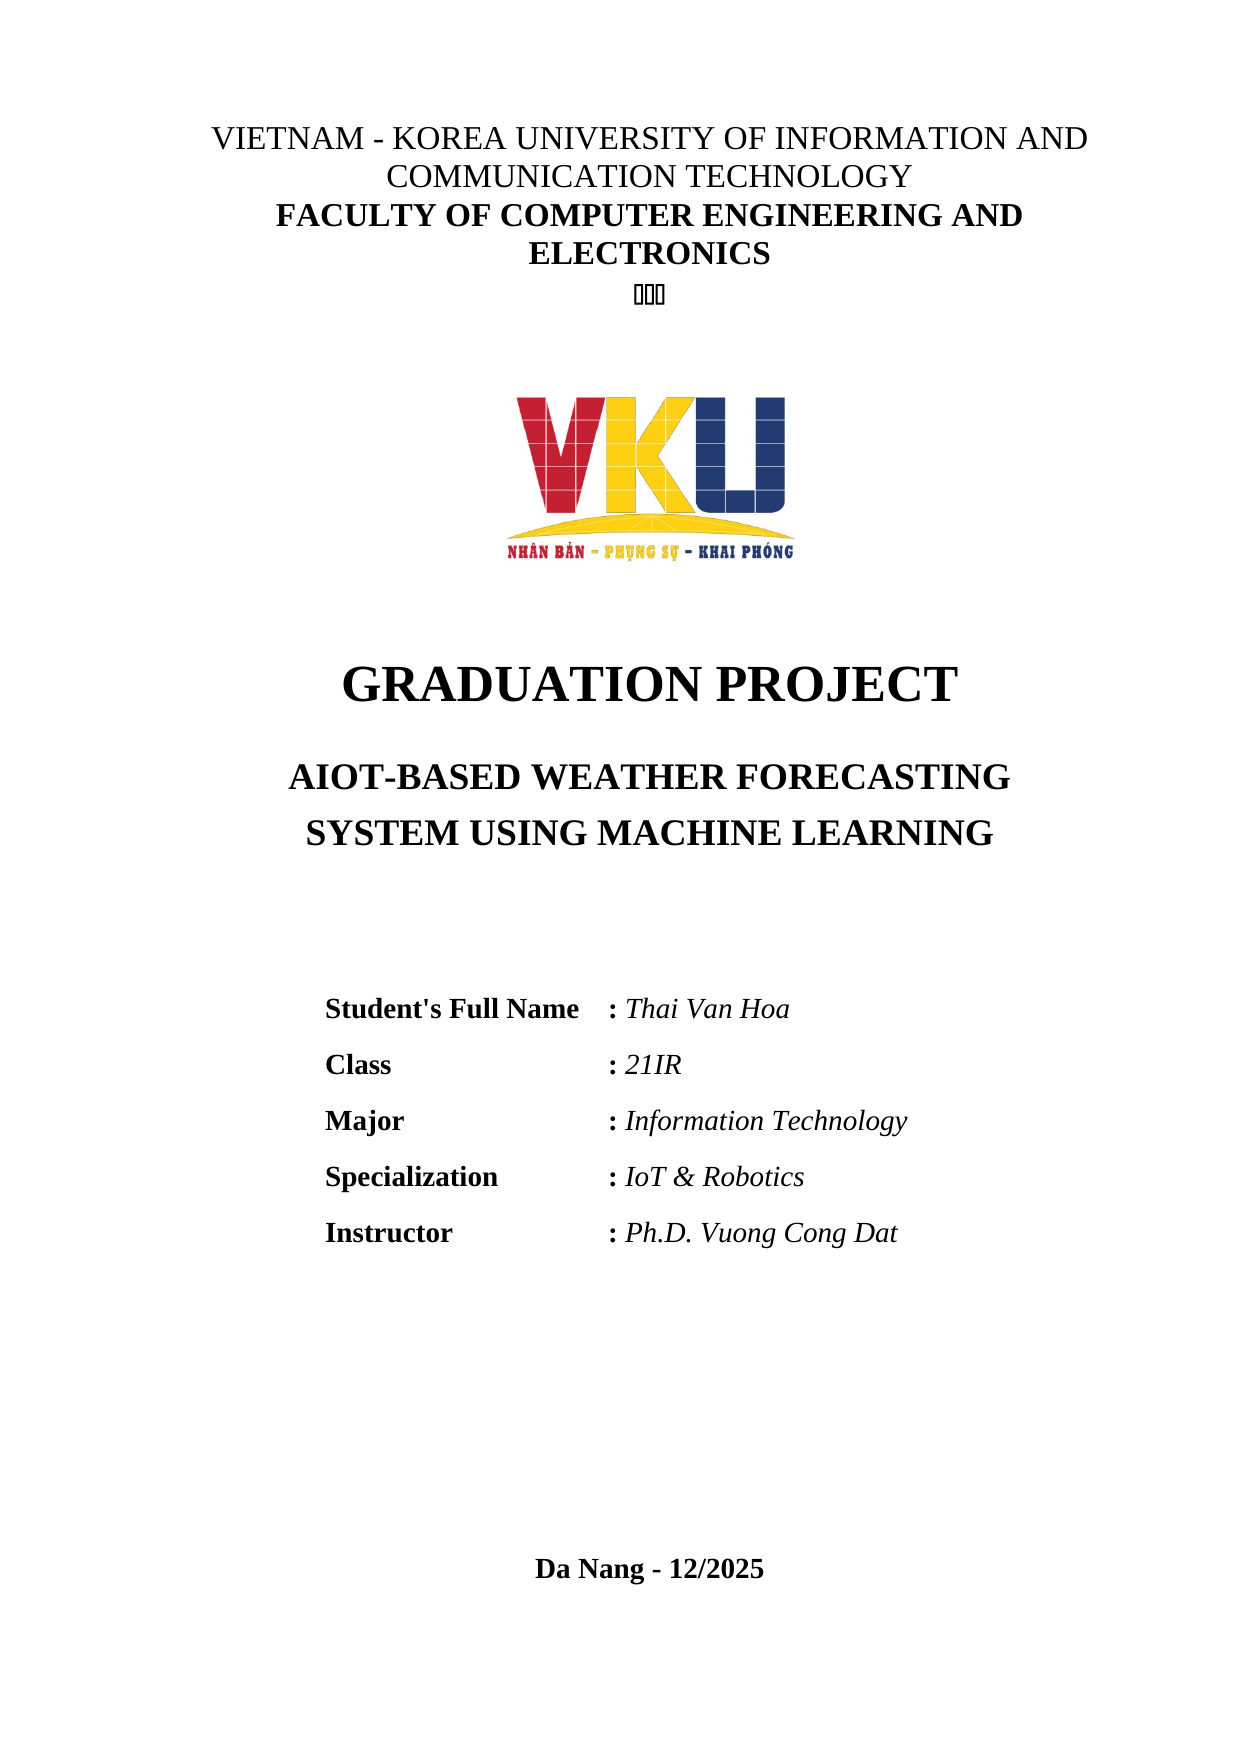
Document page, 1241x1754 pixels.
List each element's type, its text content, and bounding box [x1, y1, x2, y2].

text Instructor : Ph.D. Vuong Cong Dat [177, 1215, 1122, 1249]
text AIOT-BASED WEATHER FORECASTING SYSTEM USING MACHINE LEARNING [177, 754, 1122, 854]
text Da Nang - 12/2025 [177, 1552, 1122, 1585]
text Student's Full Name : Thai Van Hoa [177, 991, 1122, 1025]
text FACULTY OF COMPUTER ENGINEERING AND ELECTRONICS [177, 195, 1122, 271]
text Major : Information Technology [177, 1103, 1122, 1137]
text GRADUATION PROJECT [177, 652, 1122, 712]
text Class : 21IR [177, 1047, 1122, 1081]
text VIETNAM - KOREA UNIVERSITY OF INFORMATION AND COMMUNICATION TECHNOLOGY [177, 118, 1122, 195]
text Specialization : IoT & Robotics [177, 1159, 1122, 1193]
picture [488, 387, 812, 575]
